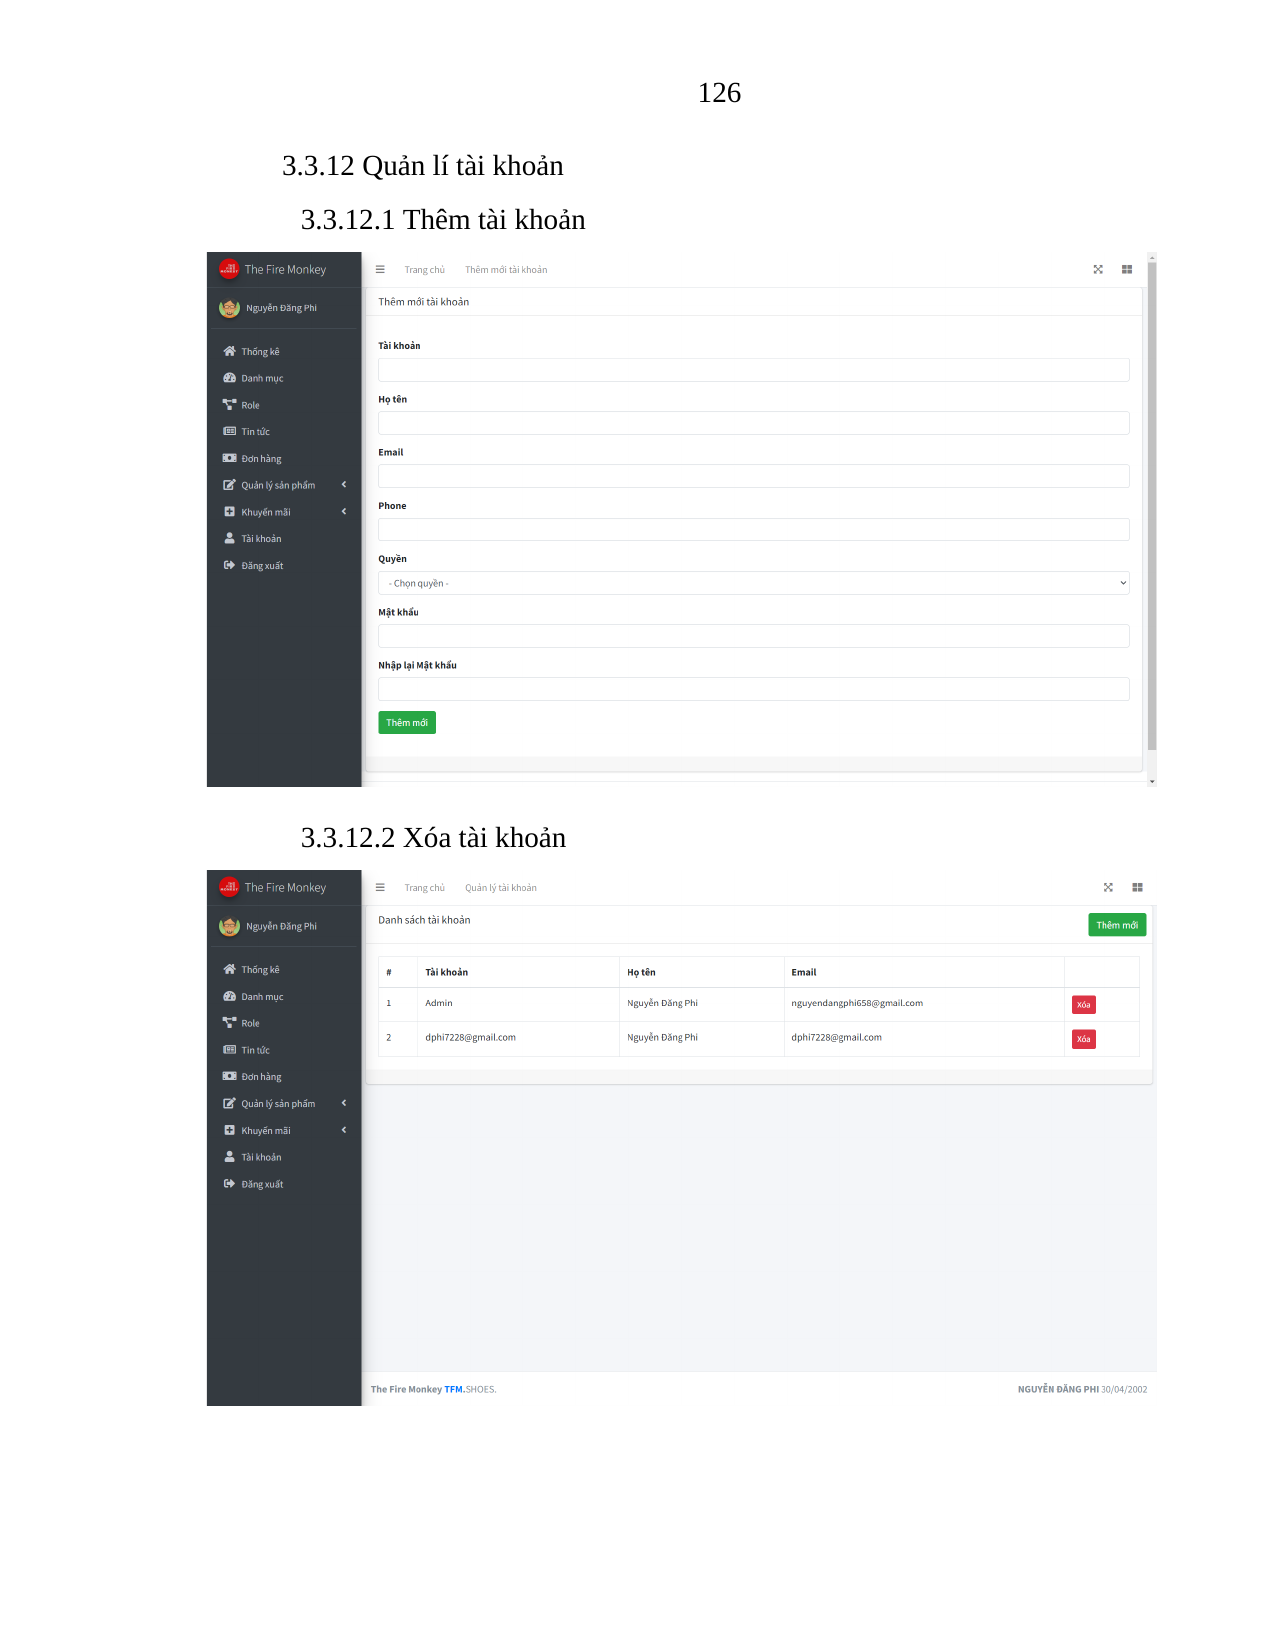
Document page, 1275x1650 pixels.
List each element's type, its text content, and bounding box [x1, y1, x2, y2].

subtitle 3.3.12.2 Xóa tài khoản [301, 820, 1157, 854]
picture [206, 870, 1157, 1406]
subtitle 3.3.12.1 Thêm tài khoản [301, 202, 1157, 236]
subtitle 3.3.12 Quản lí tài khoản [282, 148, 1157, 181]
picture [206, 252, 1157, 787]
